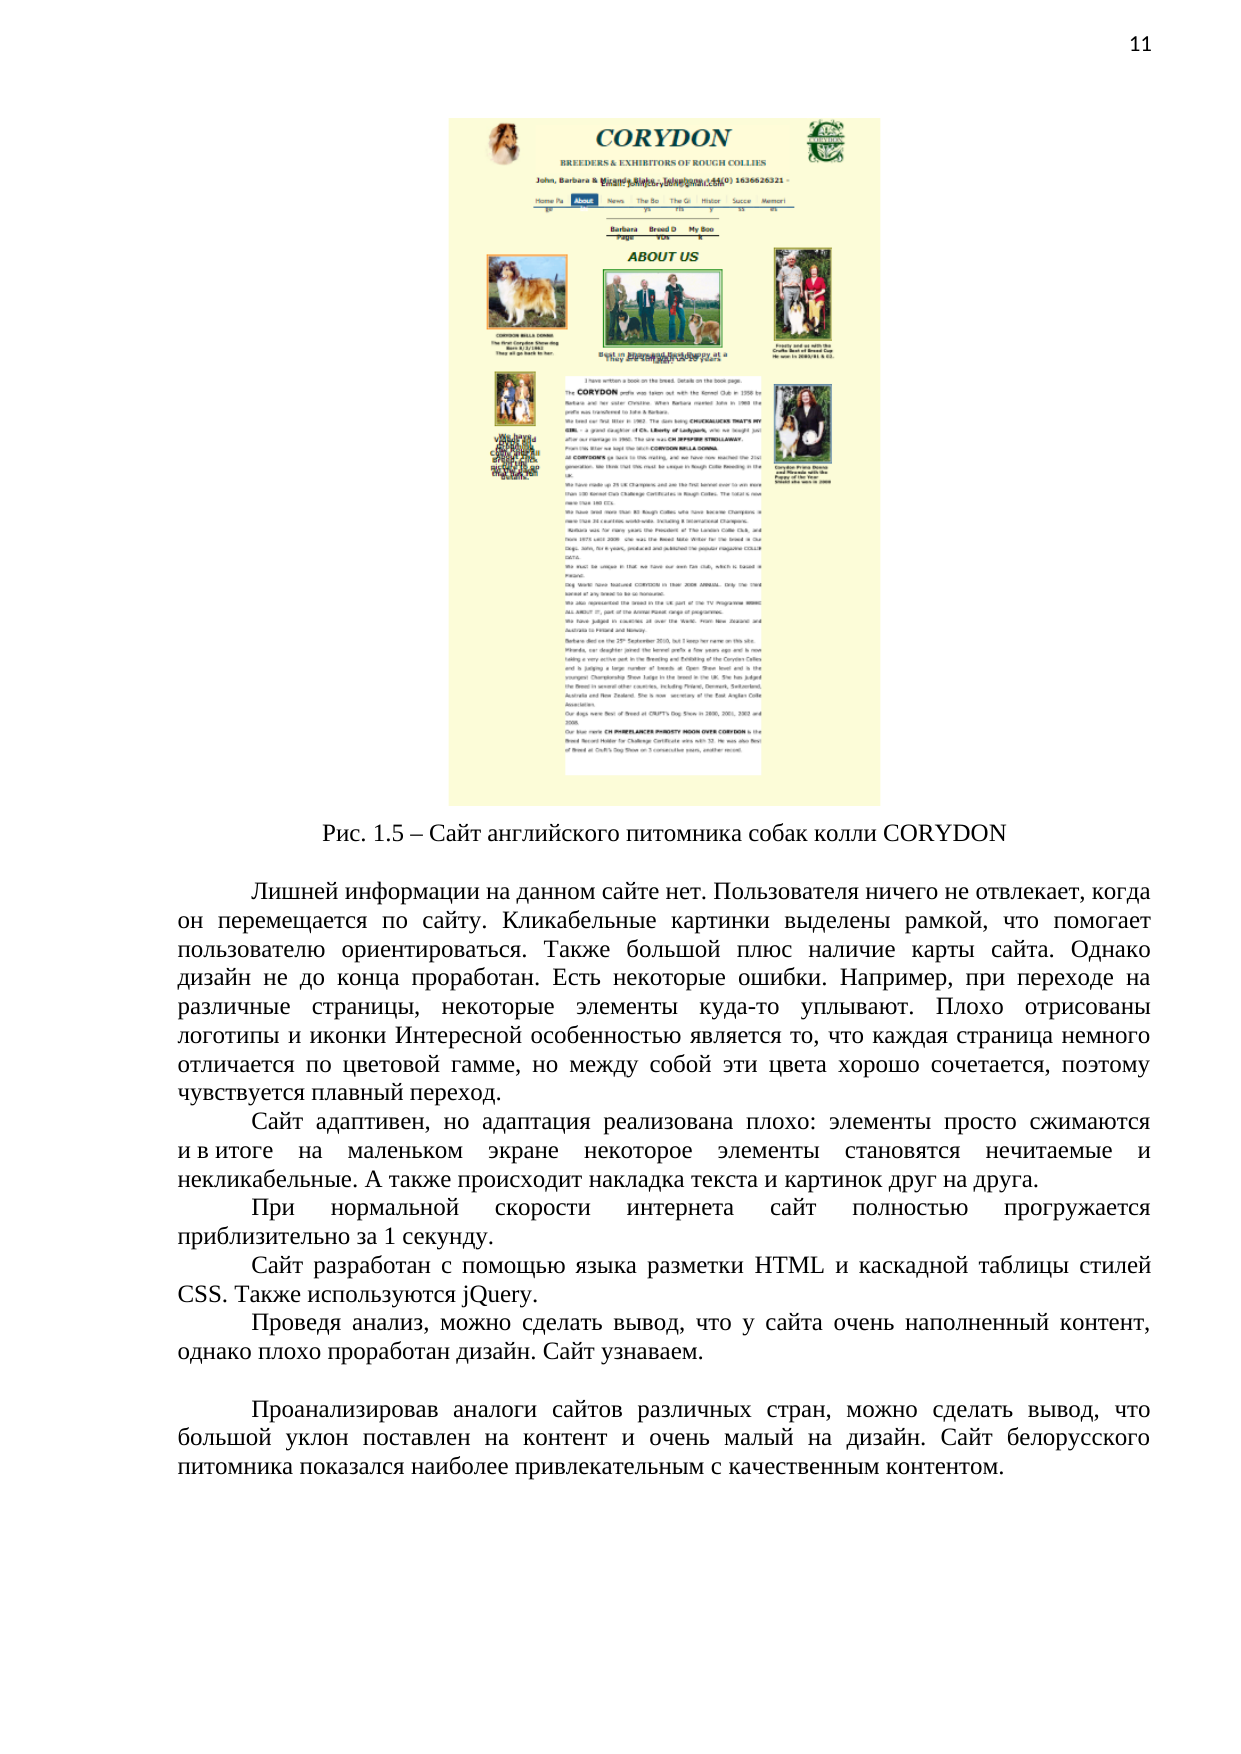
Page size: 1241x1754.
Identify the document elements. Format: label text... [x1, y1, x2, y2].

picture [448, 118, 881, 806]
text Проведя анализ, можно сделать вывод, что у сайта очень наполненный контент, однако плохо проработан дизайн. Сайт узнаваем. [177, 1307, 1152, 1365]
text Сайт адаптивен, но адаптация реализована плохо: элементы просто сжимаются и в итоге на маленьком экране некоторое элементы становятся нечитаемые и некликабельные. А также происходит накладка текста и картинок друг на друга. [177, 1106, 1152, 1192]
text Проанализировав аналоги сайтов различных стран, можно сделать вывод, что большой уклон поставлен на контент и очень малый на дизайн. Сайт белорусского питомника показался наиболее привлекательным с качественным контентом. [177, 1394, 1152, 1480]
text При нормальной скорости интернета сайт полностью прогружается приблизительно за 1 секунду. [177, 1192, 1152, 1250]
text Сайт разработан с помощью языка разметки HTML и каскадной таблицы стилей CSS. Также используются jQuery. [177, 1250, 1152, 1307]
text Лишней информации на данном сайте нет. Пользователя ничего не отвлекает, когда он перемещается по сайту. Кликабельные картинки выделены рамкой, что помогает пользователю ориентироваться. Также большой плюс наличие карты сайта. Однако дизайн не до конца проработан. Есть некоторые ошибки. Например, при переходе на различные страницы, некоторые элементы куда-то уплывают. Плохо отрисованы логотипы и иконки Интересной особенностью является то, что каждая страница немного отличается по цветовой гамме, но между собой эти цвета хорошо сочетается, поэтому чувствуется плавный переход. [177, 876, 1152, 1106]
text Рис. 1.5 – Сайт английского питомника собак колли CORYDON [177, 818, 1152, 847]
